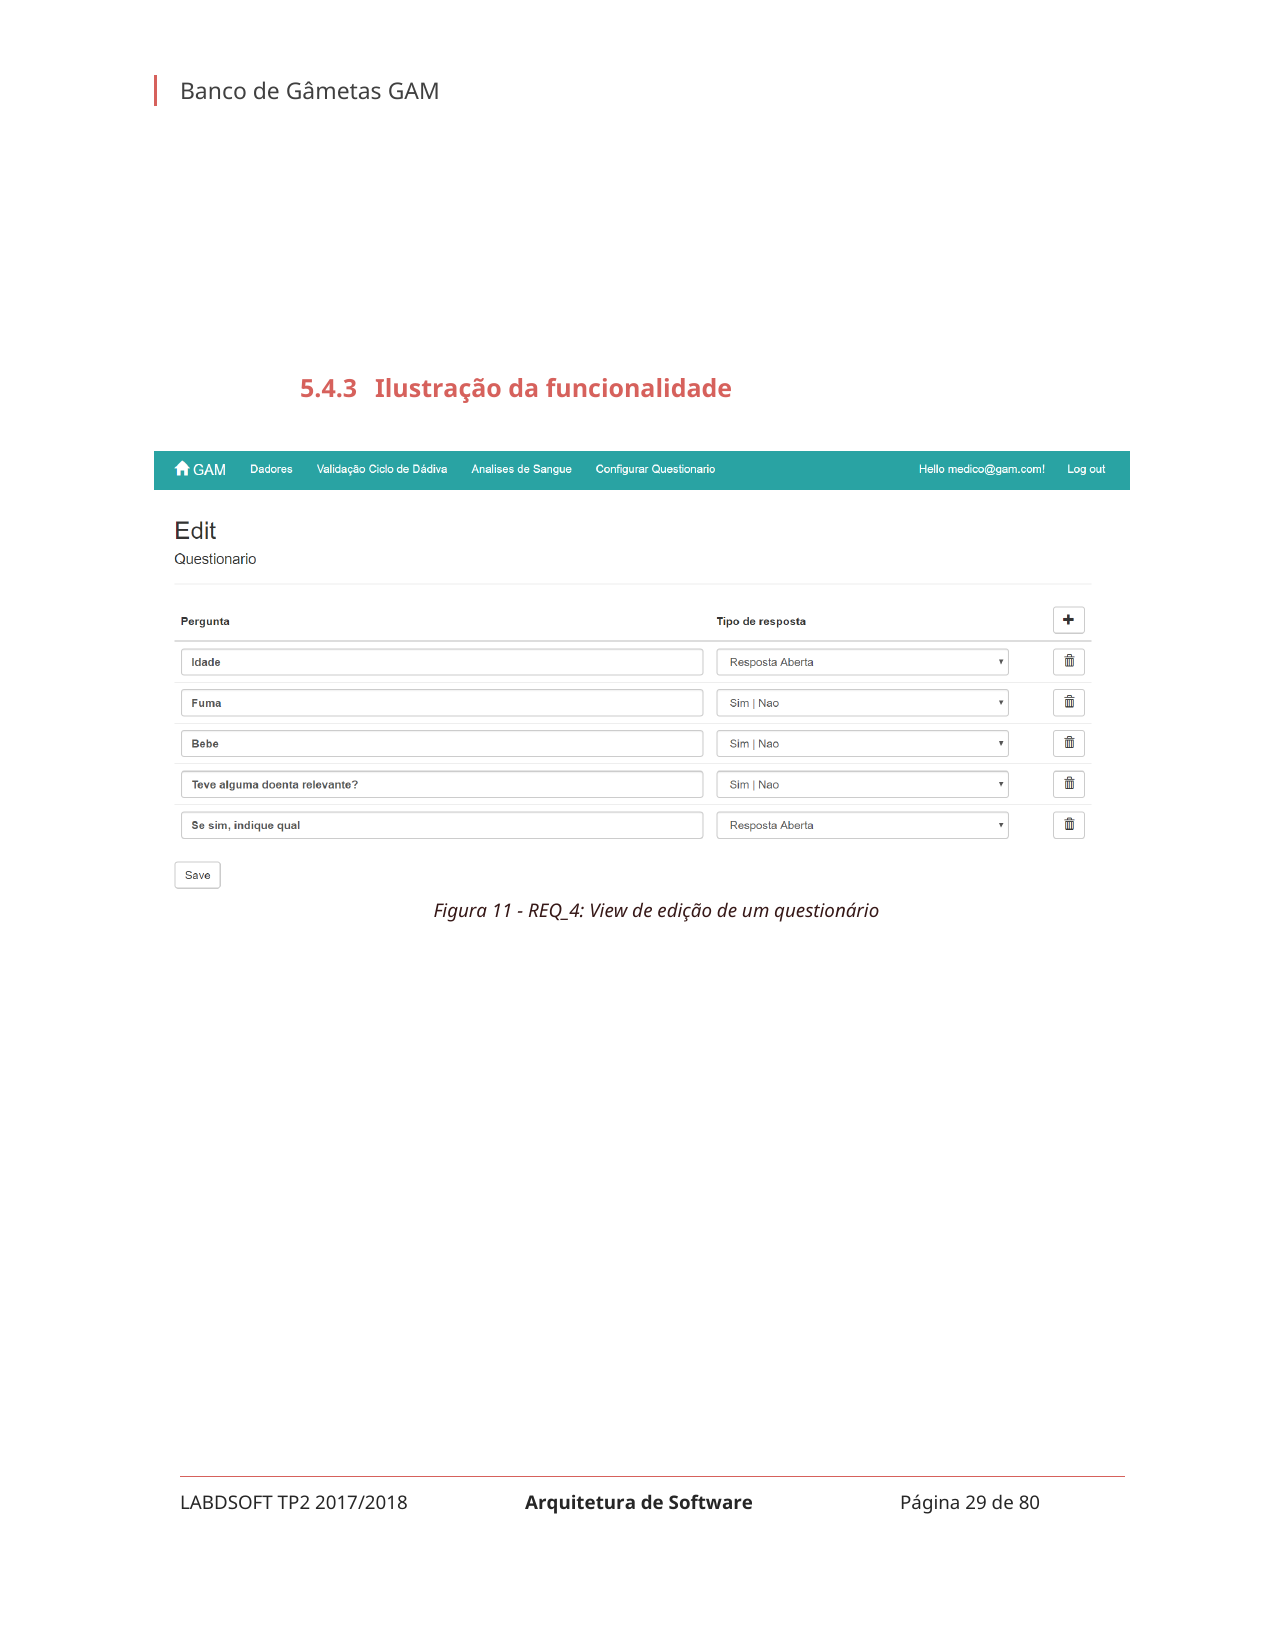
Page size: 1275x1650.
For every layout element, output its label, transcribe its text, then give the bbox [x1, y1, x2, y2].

subtitle Ilustração da funcionalidade [300, 371, 1125, 405]
picture [154, 451, 1130, 896]
